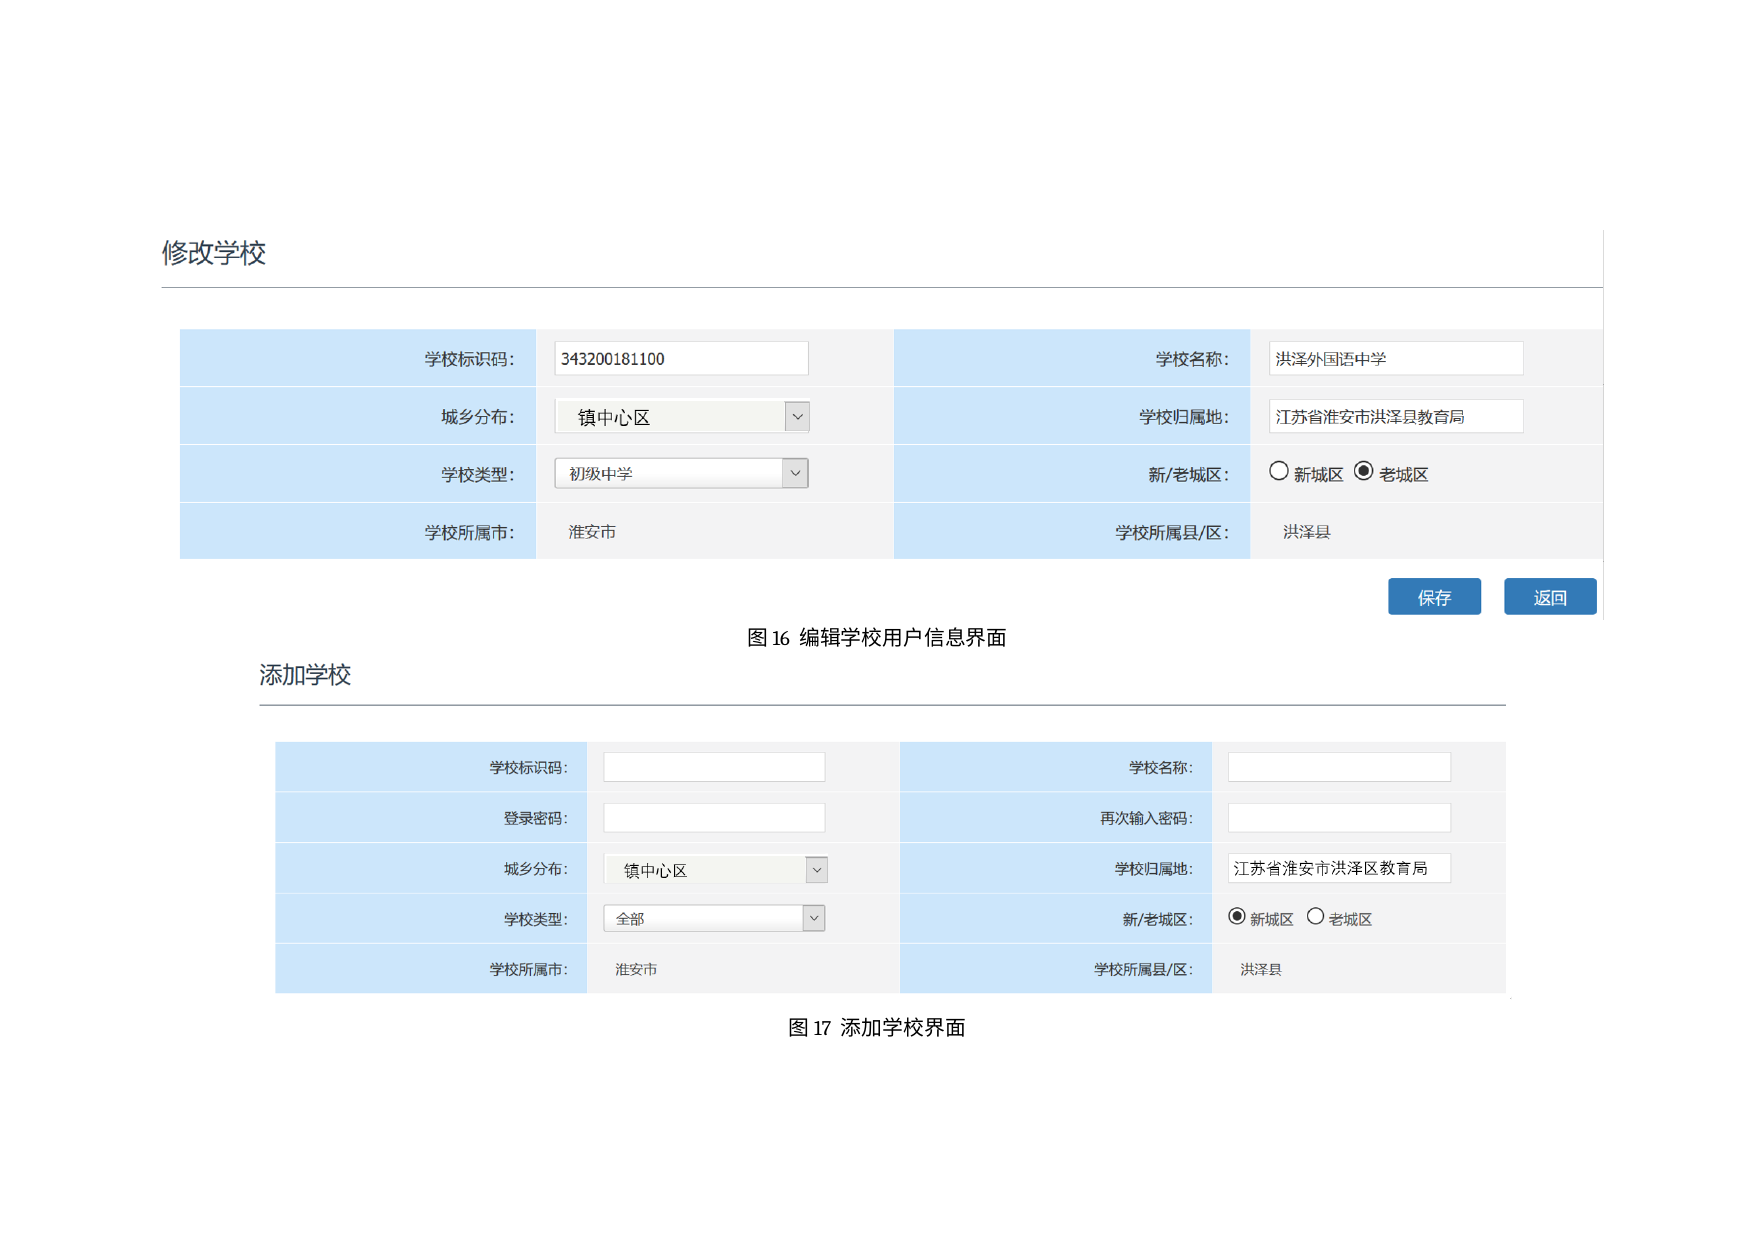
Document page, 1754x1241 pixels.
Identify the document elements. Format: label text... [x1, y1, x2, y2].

text 图 16 编辑学校用户信息界面 [150, 620, 1604, 653]
picture [242, 652, 1512, 1001]
picture [150, 230, 1604, 620]
text 图 17 添加学校界面 [150, 1010, 1604, 1043]
